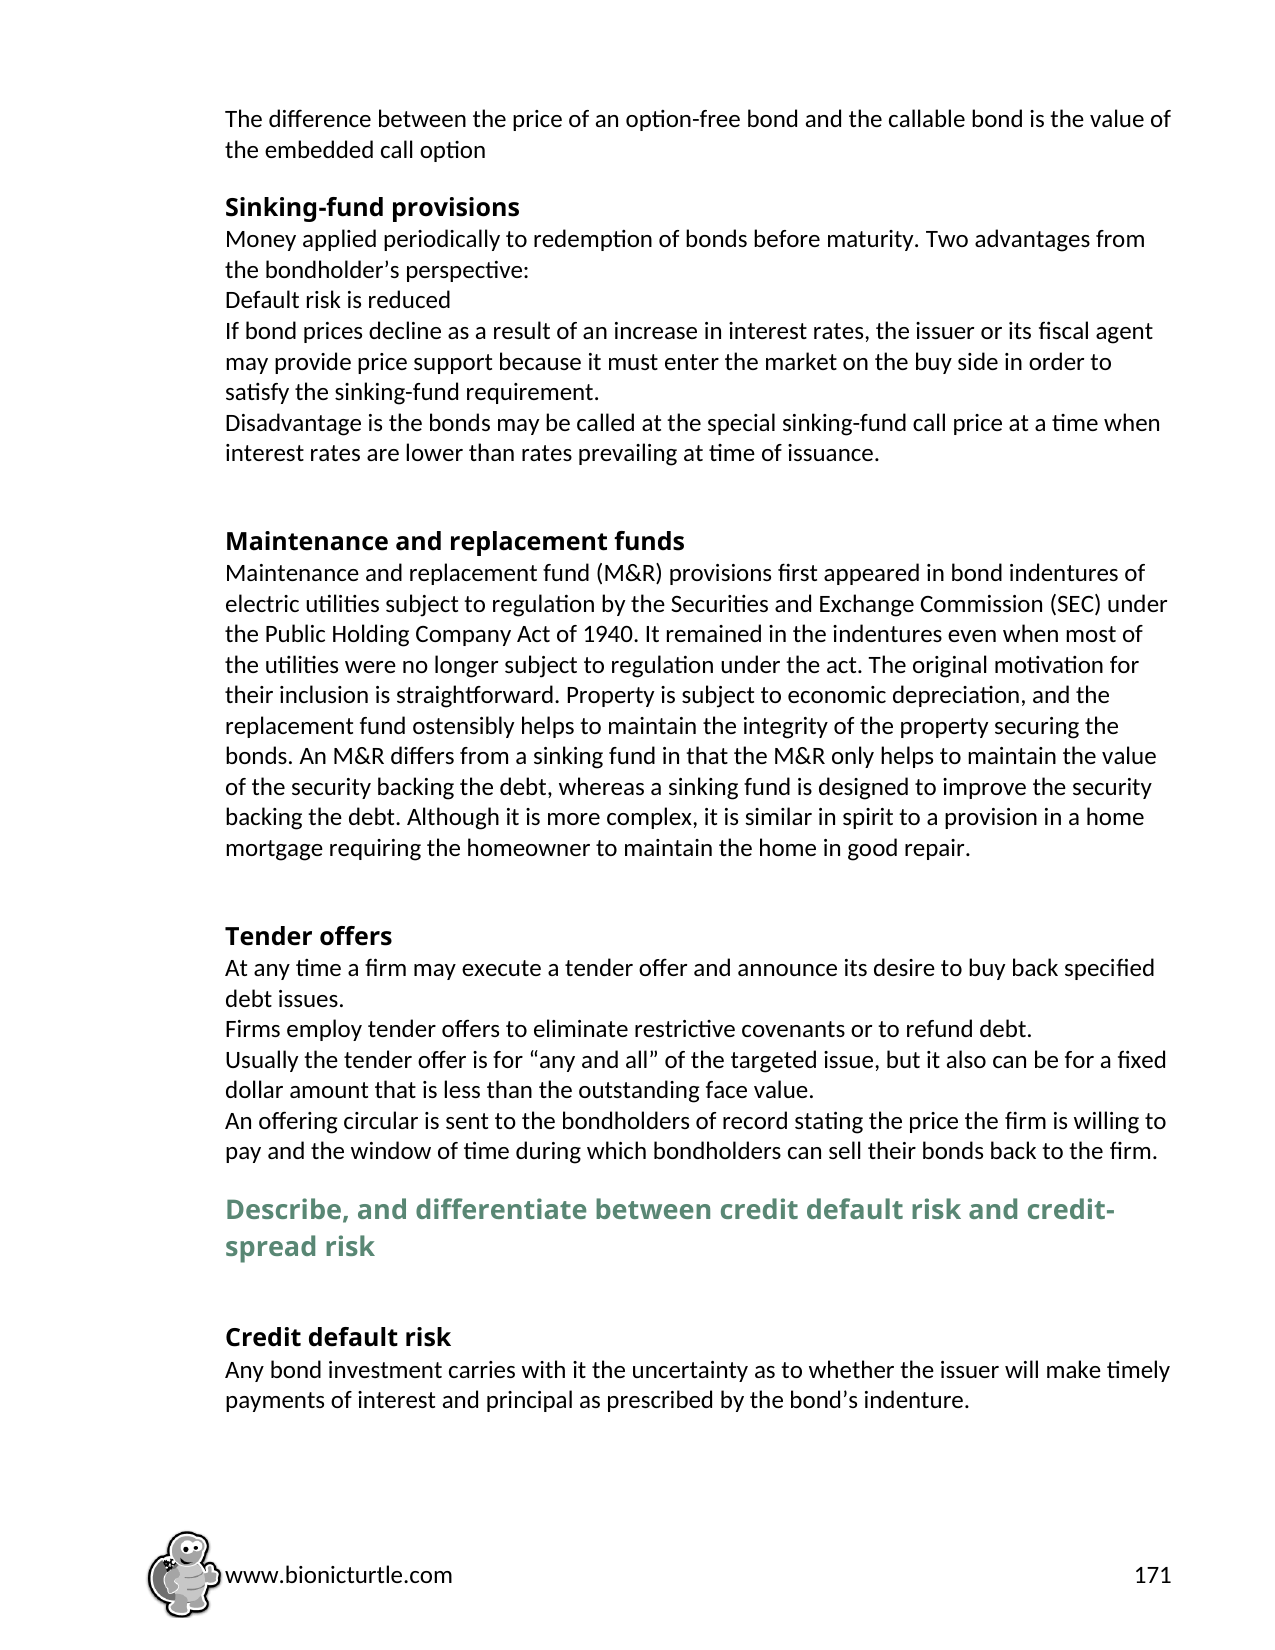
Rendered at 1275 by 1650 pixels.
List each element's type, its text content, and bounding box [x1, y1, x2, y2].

text At any time a ﬁrm may execute a tender offer and announce its desire to buy back speciﬁed debt issues. [225, 952, 1172, 1013]
text Usually the tender offer is for “any and all” of the targeted issue, but it also can be for a fixed dollar amount that is less than the outstanding face value. [225, 1044, 1172, 1105]
subtitle Describe, and differentiate between credit default risk and credit-spread risk [225, 1191, 1172, 1264]
subtitle Maintenance and replacement funds [225, 523, 1172, 557]
subtitle Tender offers [225, 918, 1172, 952]
text Firms employ tender offers to eliminate restrictive covenants or to refund debt. [225, 1013, 1172, 1044]
text Any bond investment carries with it the uncertainty as to whether the issuer will make timely payments of interest and principal as prescribed by the bond’s indenture. [225, 1354, 1172, 1415]
text Money applied periodically to redemption of bonds before maturity. Two advantages from the bondholder’s perspective: [225, 224, 1172, 285]
text Default risk is reduced [225, 285, 1172, 315]
text An offering circular is sent to the bondholders of record stating the price the ﬁrm is willing to pay and the window of time during which bondholders can sell their bonds back to the ﬁrm. [225, 1105, 1172, 1166]
subtitle Sinking‐fund provisions [225, 189, 1172, 224]
text The difference between the price of an option-free bond and the callable bond is the value of the embedded call option [225, 103, 1172, 164]
text Disadvantage is the bonds may be called at the special sinking-fund call price at a time when interest rates are lower than rates prevailing at time of issuance. [225, 407, 1172, 498]
subtitle Credit default risk [225, 1320, 1172, 1354]
text Maintenance and replacement fund (M&R) provisions first appeared in bond indentures of electric utilities subject to regulation by the Securities and Exchange Commission (SEC) under the Public Holding Company Act of 1940. It remained in the indentures even when most of the utilities were no longer subject to regulation under the act. The original motivation for their inclusion is straightforward. Property is subject to economic depreciation, and the replacement fund ostensibly helps to maintain the integrity of the property securing the bonds. An M&R differs from a sinking fund in that the M&R only helps to maintain the value of the security backing the debt, whereas a sinking fund is designed to improve the security backing the debt. Although it is more complex, it is similar in spirit to a provision in a home mortgage requiring the homeowner to maintain the home in good repair. [225, 557, 1172, 893]
text If bond prices decline as a result of an increase in interest rates, the issuer or its ﬁscal agent may provide price support because it must enter the market on the buy side in order to satisfy the sinking-fund requirement. [225, 315, 1172, 407]
